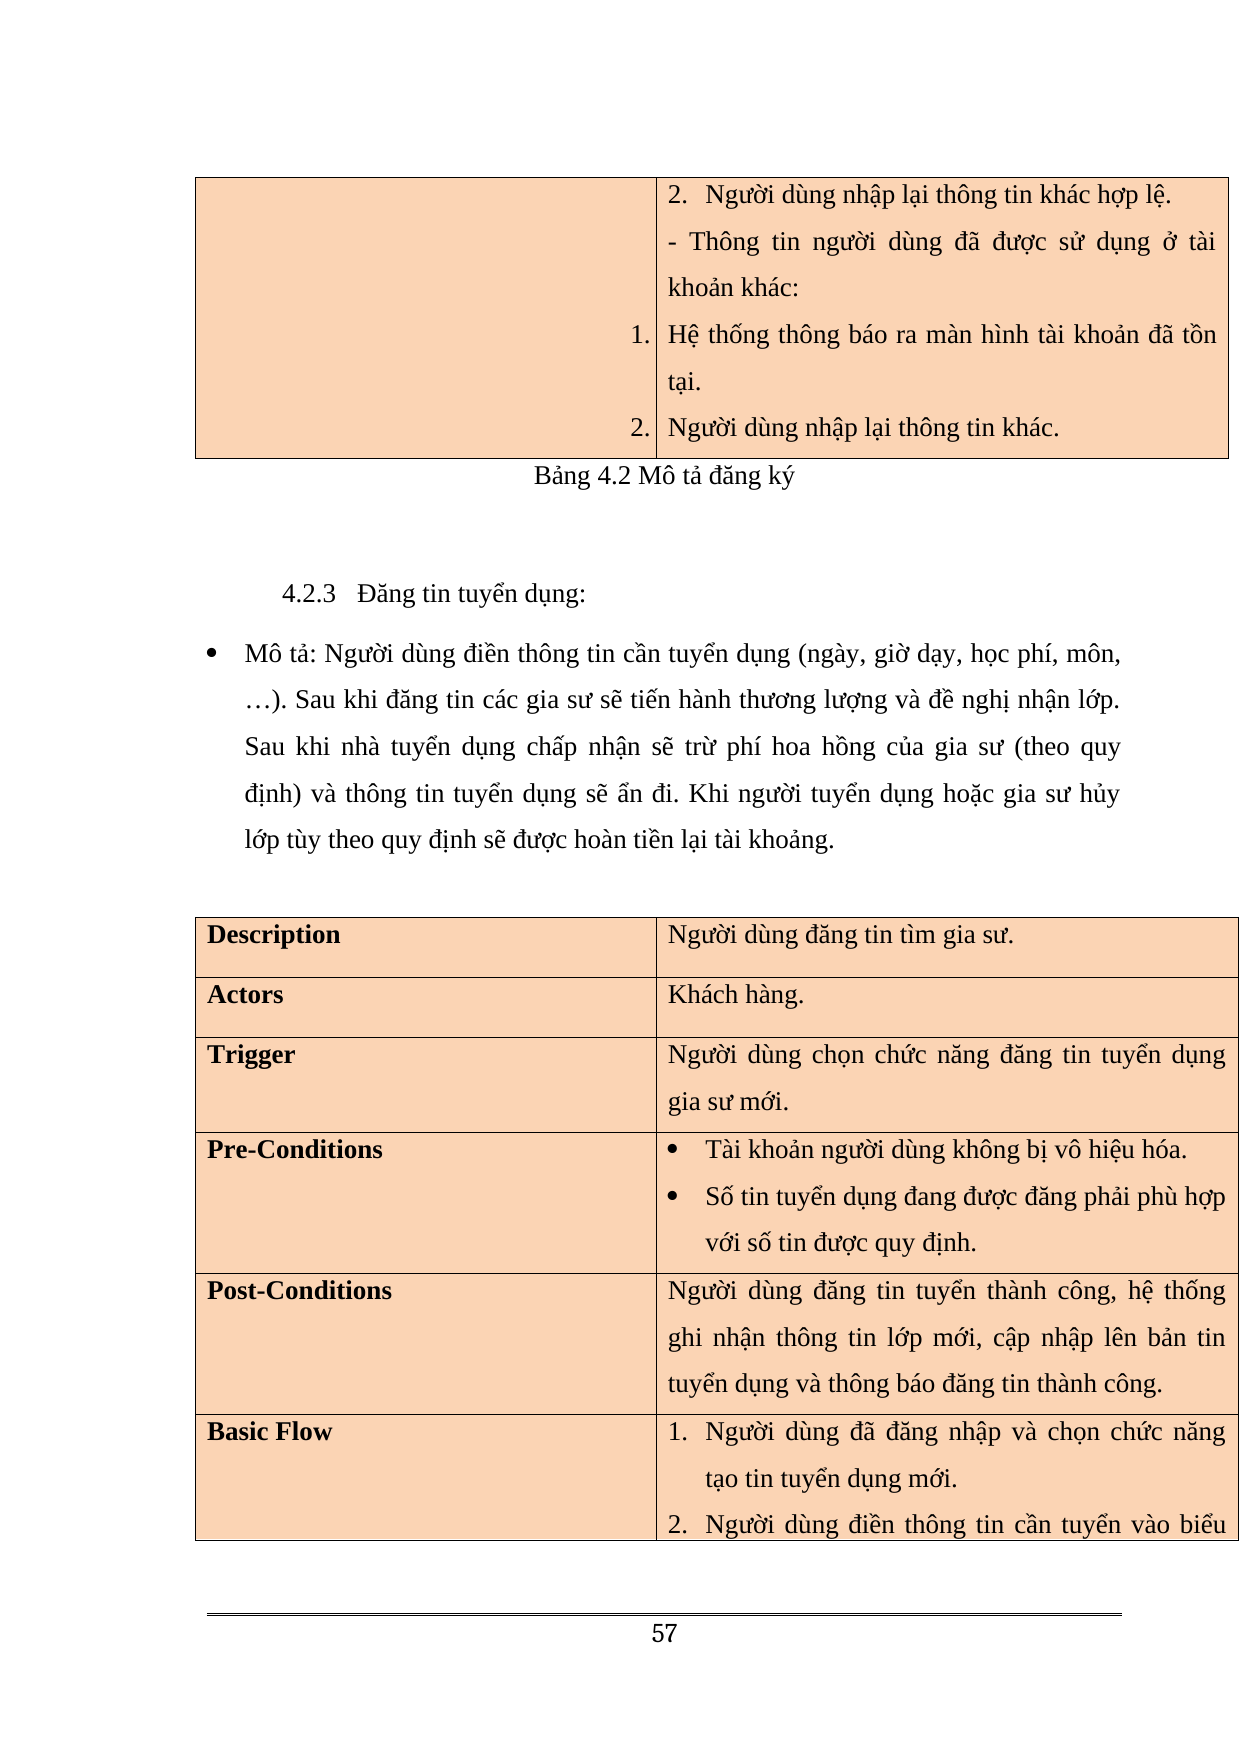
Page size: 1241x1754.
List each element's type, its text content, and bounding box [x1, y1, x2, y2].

table_cell Khách hàng. [657, 978, 1238, 1037]
table_cell Tài khoản người dùng không bị vô hiệu hóa. Số tin tuyển dụng đang được đăng phải phù hợp với số tin được quy định. [657, 1133, 1238, 1273]
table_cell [657, 178, 1228, 458]
table_header Description [196, 918, 656, 977]
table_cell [657, 1415, 1238, 1539]
table_header Người dùng đăng tin tìm gia sư. [657, 918, 1238, 977]
table_cell Basic Flow [196, 1415, 656, 1539]
table_cell Exception Flow [196, 178, 656, 458]
table_cell Pre-Conditions [196, 1133, 656, 1273]
table_cell Người dùng đăng tin tuyển thành công, hệ thống ghi nhận thông tin lớp mới, cập nhập lên bản tin tuyển dụng và thông báo đăng tin thành công. [657, 1274, 1238, 1414]
table_cell Trigger [196, 1038, 656, 1132]
list Mô tả: Người dùng điền thông tin cần tuyển dụng (ngày, giờ dạy, học phí, môn,…). Sau khi đăng tin các gia sư sẽ tiến hành thương lượng và đề nghị nhận lớp. Sau khi nhà tuyển dụng chấp nhận sẽ trừ phí hoa hồng của gia sư (theo quy định) và thông tin tuyển dụng sẽ ẩn đi. Khi người tuyển dụng hoặc gia sư hủy lớp tùy theo quy định sẽ được hoàn tiền lại tài khoảng. [207, 637, 1122, 855]
table_cell Post-Conditions [196, 1274, 656, 1414]
table_cell Người dùng chọn chức năng đăng tin tuyển dụng gia sư mới. [657, 1038, 1238, 1132]
subtitle Đăng tin tuyển dụng: [282, 578, 1122, 609]
table_cell Actors [196, 978, 656, 1037]
text Bảng 4.2 Mô tả đăng ký [207, 459, 1122, 490]
